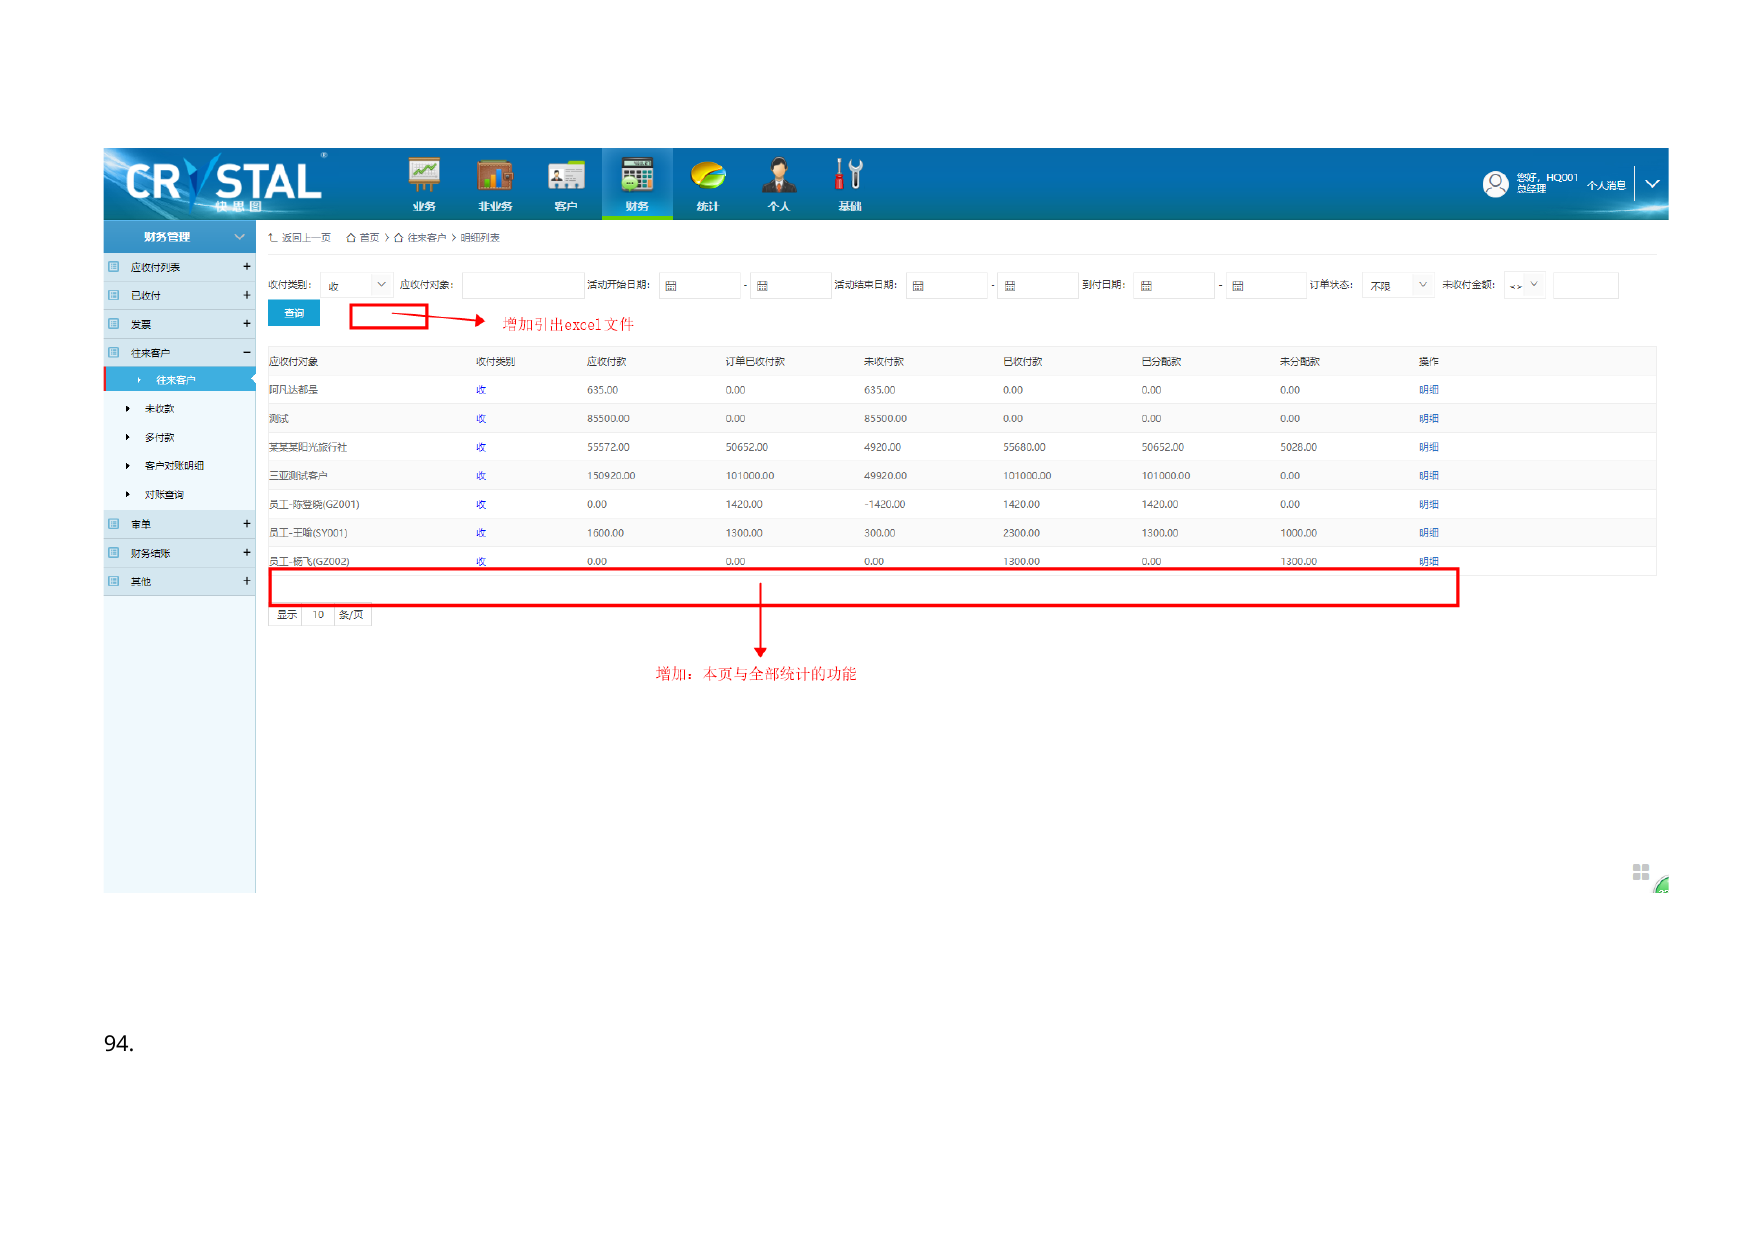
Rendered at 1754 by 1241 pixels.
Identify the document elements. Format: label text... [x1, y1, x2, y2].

text 94. [103, 1026, 1668, 1059]
picture [103, 148, 1669, 893]
